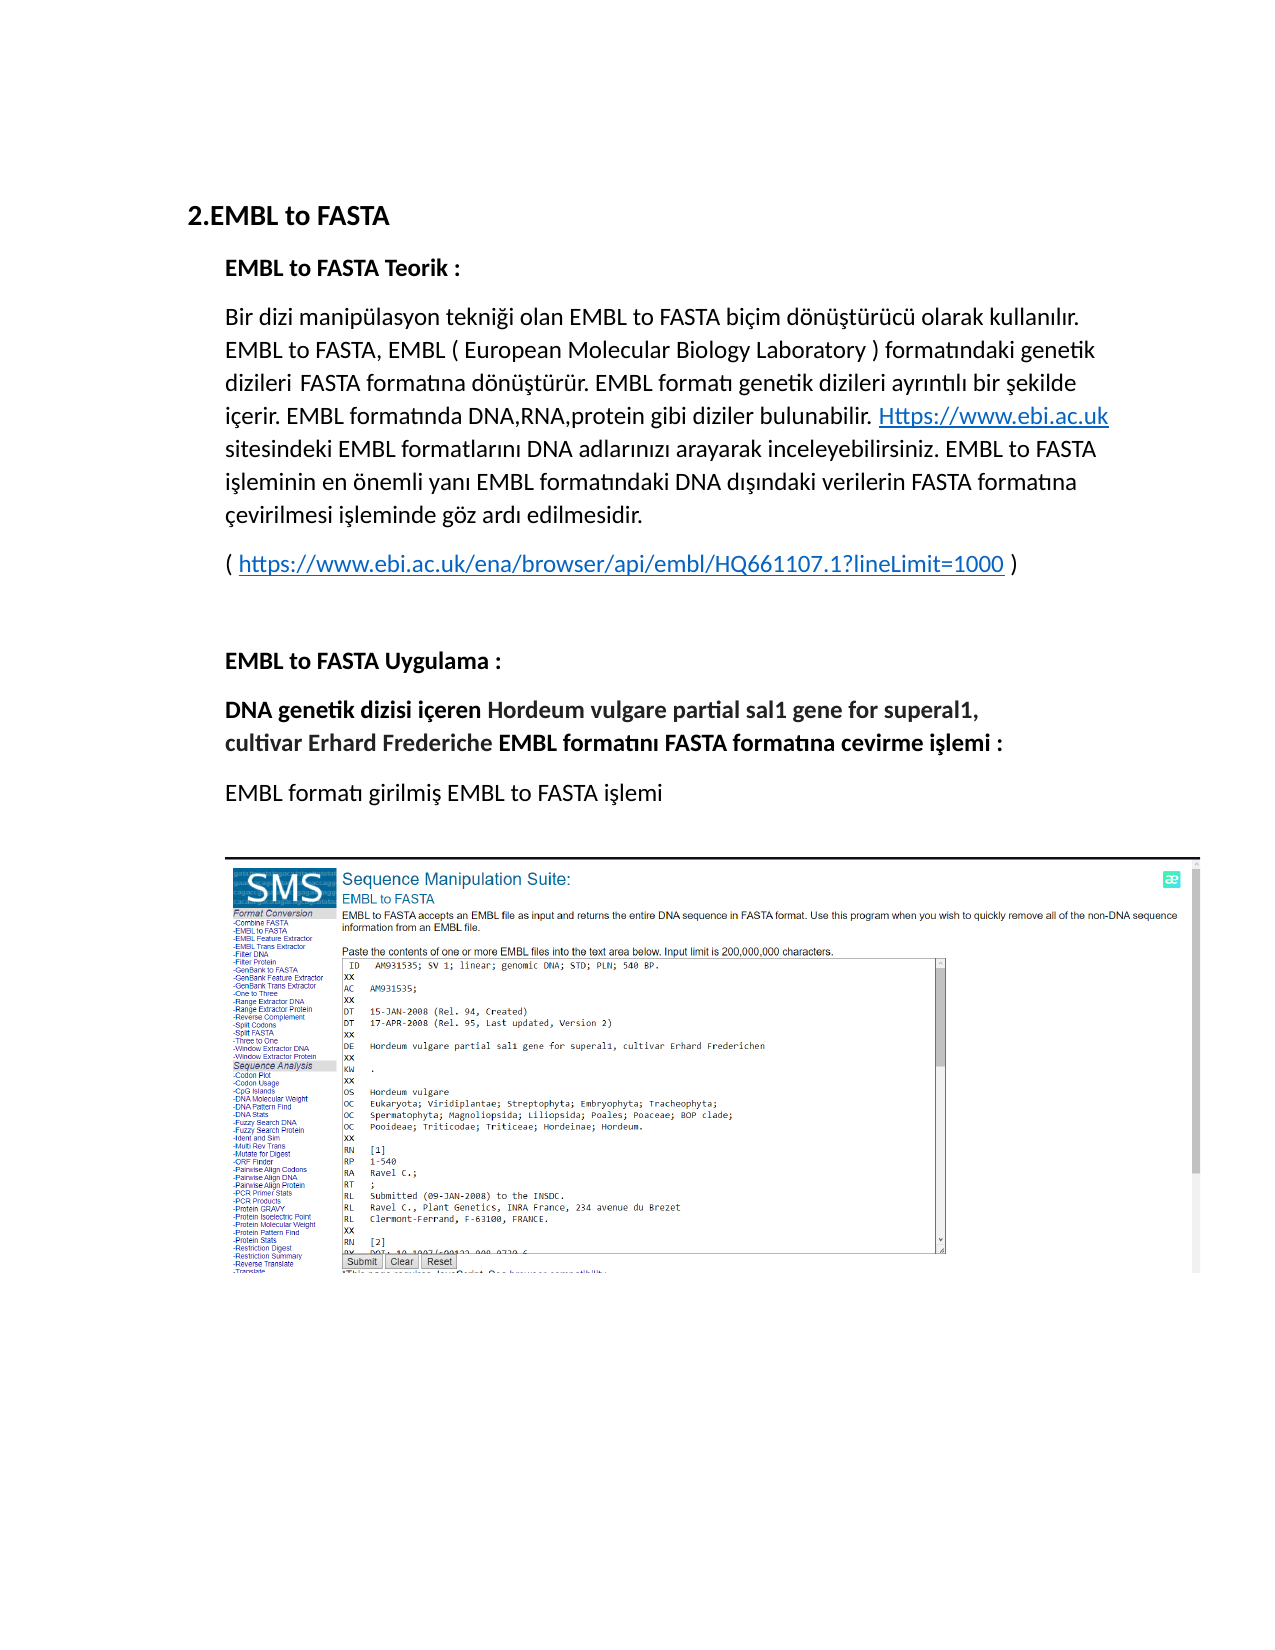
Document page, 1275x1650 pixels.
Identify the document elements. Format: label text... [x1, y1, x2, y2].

text EMBL to FASTA Uygulama : [150, 645, 1125, 676]
text EMBL to FASTA Teorik : [150, 252, 1125, 282]
text Bir dizi manipülasyon tekniği olan EMBL to FASTA biçim dönüştürücü olarak kullanılır. EMBL to FASTA, EMBL ( European Molecular Biology Laboratory ) formatındaki genetik dizileri FASTA formatına dönüştürür. EMBL formatı genetik dizileri ayrıntılı bir şekilde içerir. EMBL formatında DNA,RNA,protein gibi diziler bulunabilir. Https://www.ebi.ac.uk sitesindeki EMBL formatlarını DNA adlarınızı arayarak inceleyebilirsiniz. EMBL to FASTA işleminin en önemli yanı EMBL formatındaki DNA dışındaki verilerin FASTA formatına çevirilmesi işleminde göz ardı edilmesidir. [150, 302, 1125, 529]
picture [225, 857, 1200, 1273]
list 2.EMBL to FASTA [187, 197, 1125, 232]
text DNA genetik dizisi içeren Hordeum vulgare partial sal1 gene for superal1, cultivar Erhard Frederiche EMBL formatını FASTA formatına cevirme işlemi : [150, 695, 1125, 758]
text ( https://www.ebi.ac.uk/ena/browser/api/embl/HQ661107.1?lineLimit=1000 ) [150, 549, 1125, 579]
text EMBL formatı girilmiş EMBL to FASTA işlemi [150, 777, 1125, 808]
